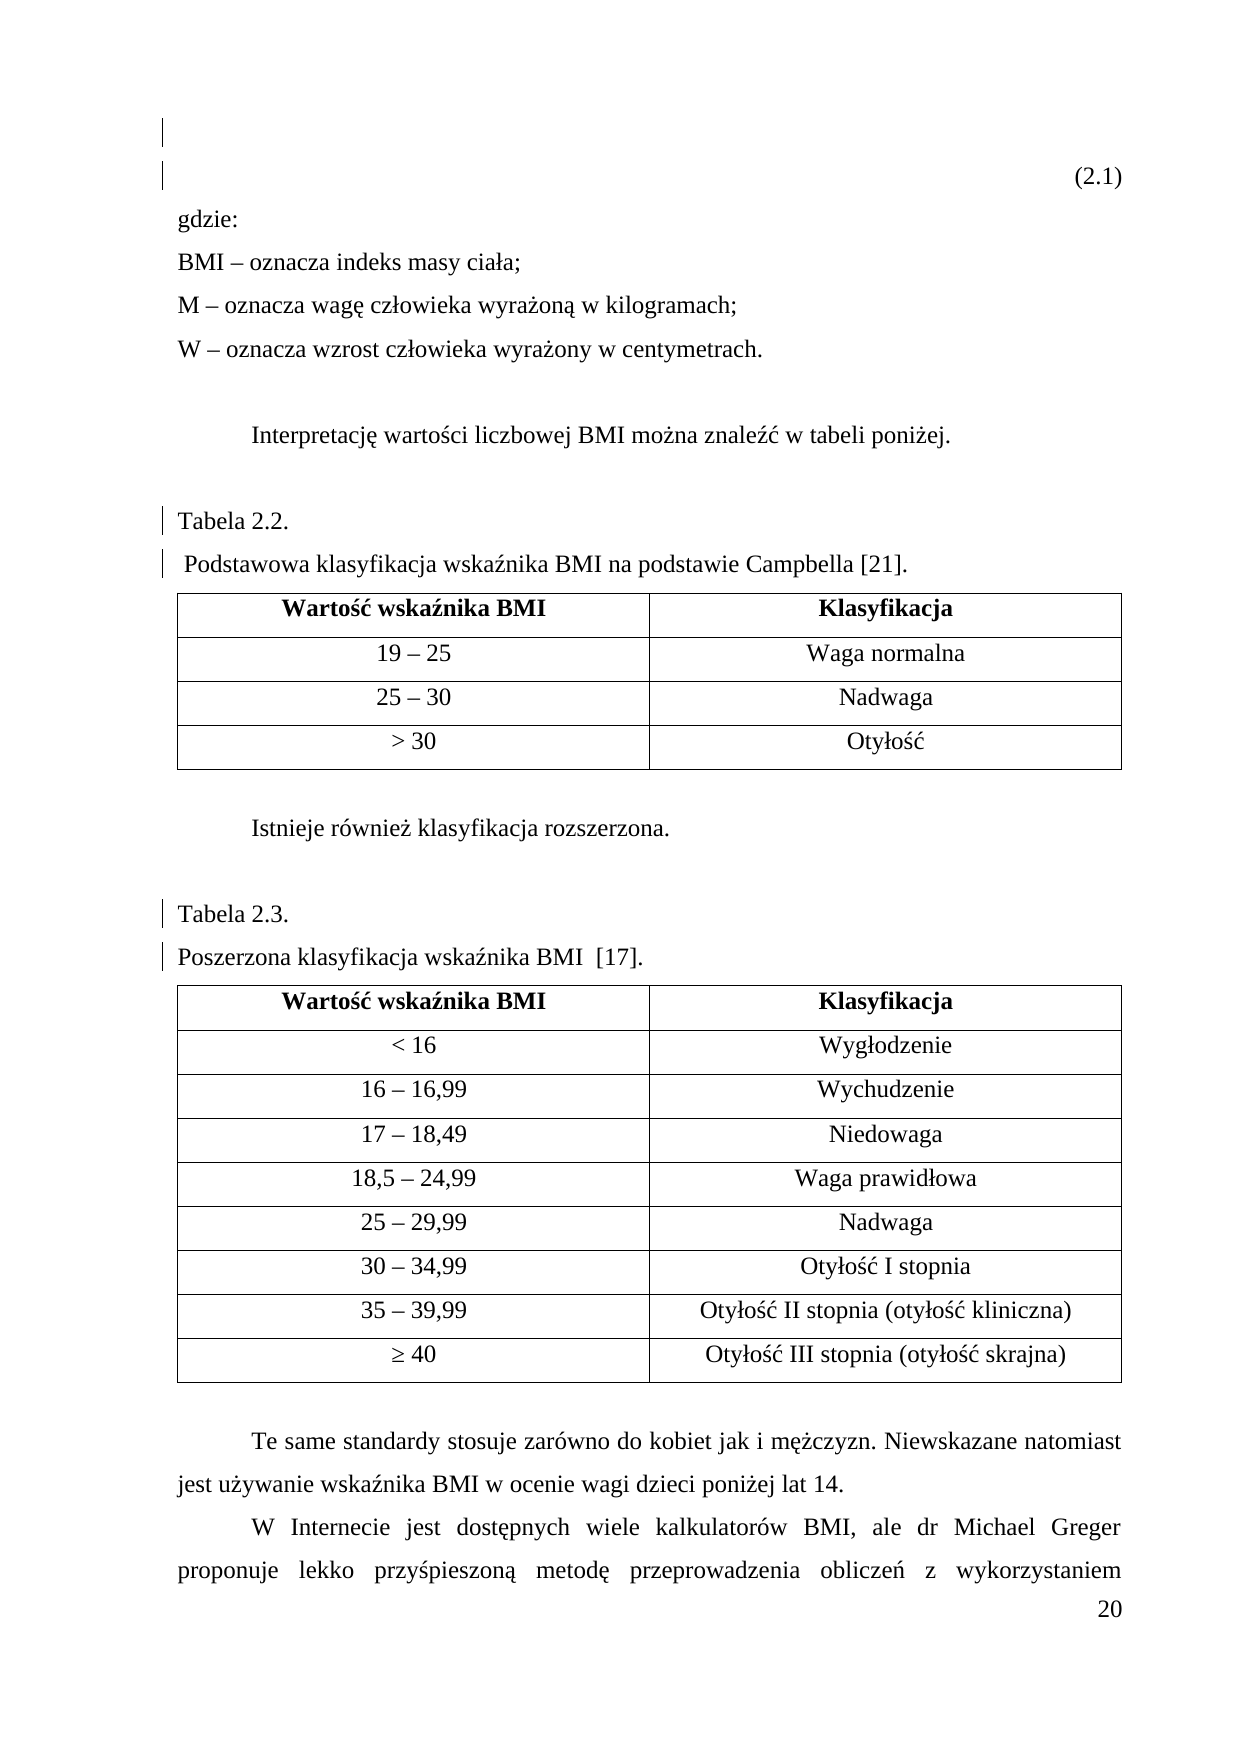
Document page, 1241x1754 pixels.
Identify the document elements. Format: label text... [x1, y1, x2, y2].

table_cell 30 – 34,99 [178, 1251, 649, 1294]
text Poszerzona klasyfikacja wskaźnika BMI [17]. [177, 942, 1122, 971]
table_cell Waga prawidłowa [650, 1163, 1121, 1206]
text BMI – oznacza indeks masy ciała; [177, 247, 1122, 276]
table_header Klasyfikacja [650, 594, 1121, 637]
text (2.1) [177, 161, 1122, 190]
text W – oznacza wzrost człowieka wyrażony w centymetrach. [177, 334, 1122, 362]
table_cell Otyłość [650, 726, 1121, 769]
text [177, 1512, 1122, 1584]
table_cell Niedowaga [650, 1119, 1121, 1162]
table_cell 16 – 16,99 [178, 1075, 649, 1118]
table_cell Wychudzenie [650, 1075, 1121, 1118]
table_header Wartość wskaźnika BMI [178, 986, 649, 1029]
text Te same standardy stosuje zarówno do kobiet jak i mężczyzn. Niewskazane natomiast jest używanie wskaźnika BMI w ocenie wagi dzieci poniżej lat 14. [177, 1426, 1122, 1498]
table_cell < 16 [178, 1031, 649, 1073]
text gdzie: [177, 204, 1122, 233]
table_cell Nadwaga [650, 1207, 1121, 1250]
table_cell > 30 [178, 726, 649, 769]
table_cell Wygłodzenie [650, 1031, 1121, 1073]
text M – oznacza wagę człowieka wyrażoną w kilogramach; [177, 291, 1122, 319]
table_cell 17 – 18,49 [178, 1119, 649, 1162]
table_cell Otyłość I stopnia [650, 1251, 1121, 1294]
table_cell 25 – 30 [178, 682, 649, 725]
table_cell 35 – 39,99 [178, 1295, 649, 1338]
table_cell Nadwaga [650, 682, 1121, 725]
table_cell 18,5 – 24,99 [178, 1163, 649, 1206]
table_header Wartość wskaźnika BMI [178, 594, 649, 637]
table_cell Waga normalna [650, 638, 1121, 681]
text Interpretację wartości liczbowej BMI można znaleźć w tabeli poniżej. [177, 420, 1122, 449]
text Tabela 2.3. [177, 899, 1122, 928]
table_cell 19 – 25 [178, 638, 649, 681]
table_cell Otyłość II stopnia (otyłość kliniczna) [650, 1295, 1121, 1338]
text Podstawowa klasyfikacja wskaźnika BMI na podstawie Campbella [21]. [177, 549, 1122, 578]
text Istnieje również klasyfikacja rozszerzona. [177, 813, 1122, 842]
table_cell ≥ 40 [178, 1339, 649, 1382]
table_header Klasyfikacja [650, 986, 1121, 1029]
table_cell 25 – 29,99 [178, 1207, 649, 1250]
table_cell Otyłość III stopnia (otyłość skrajna) [650, 1339, 1121, 1382]
text Tabela 2.2. [177, 506, 1122, 535]
